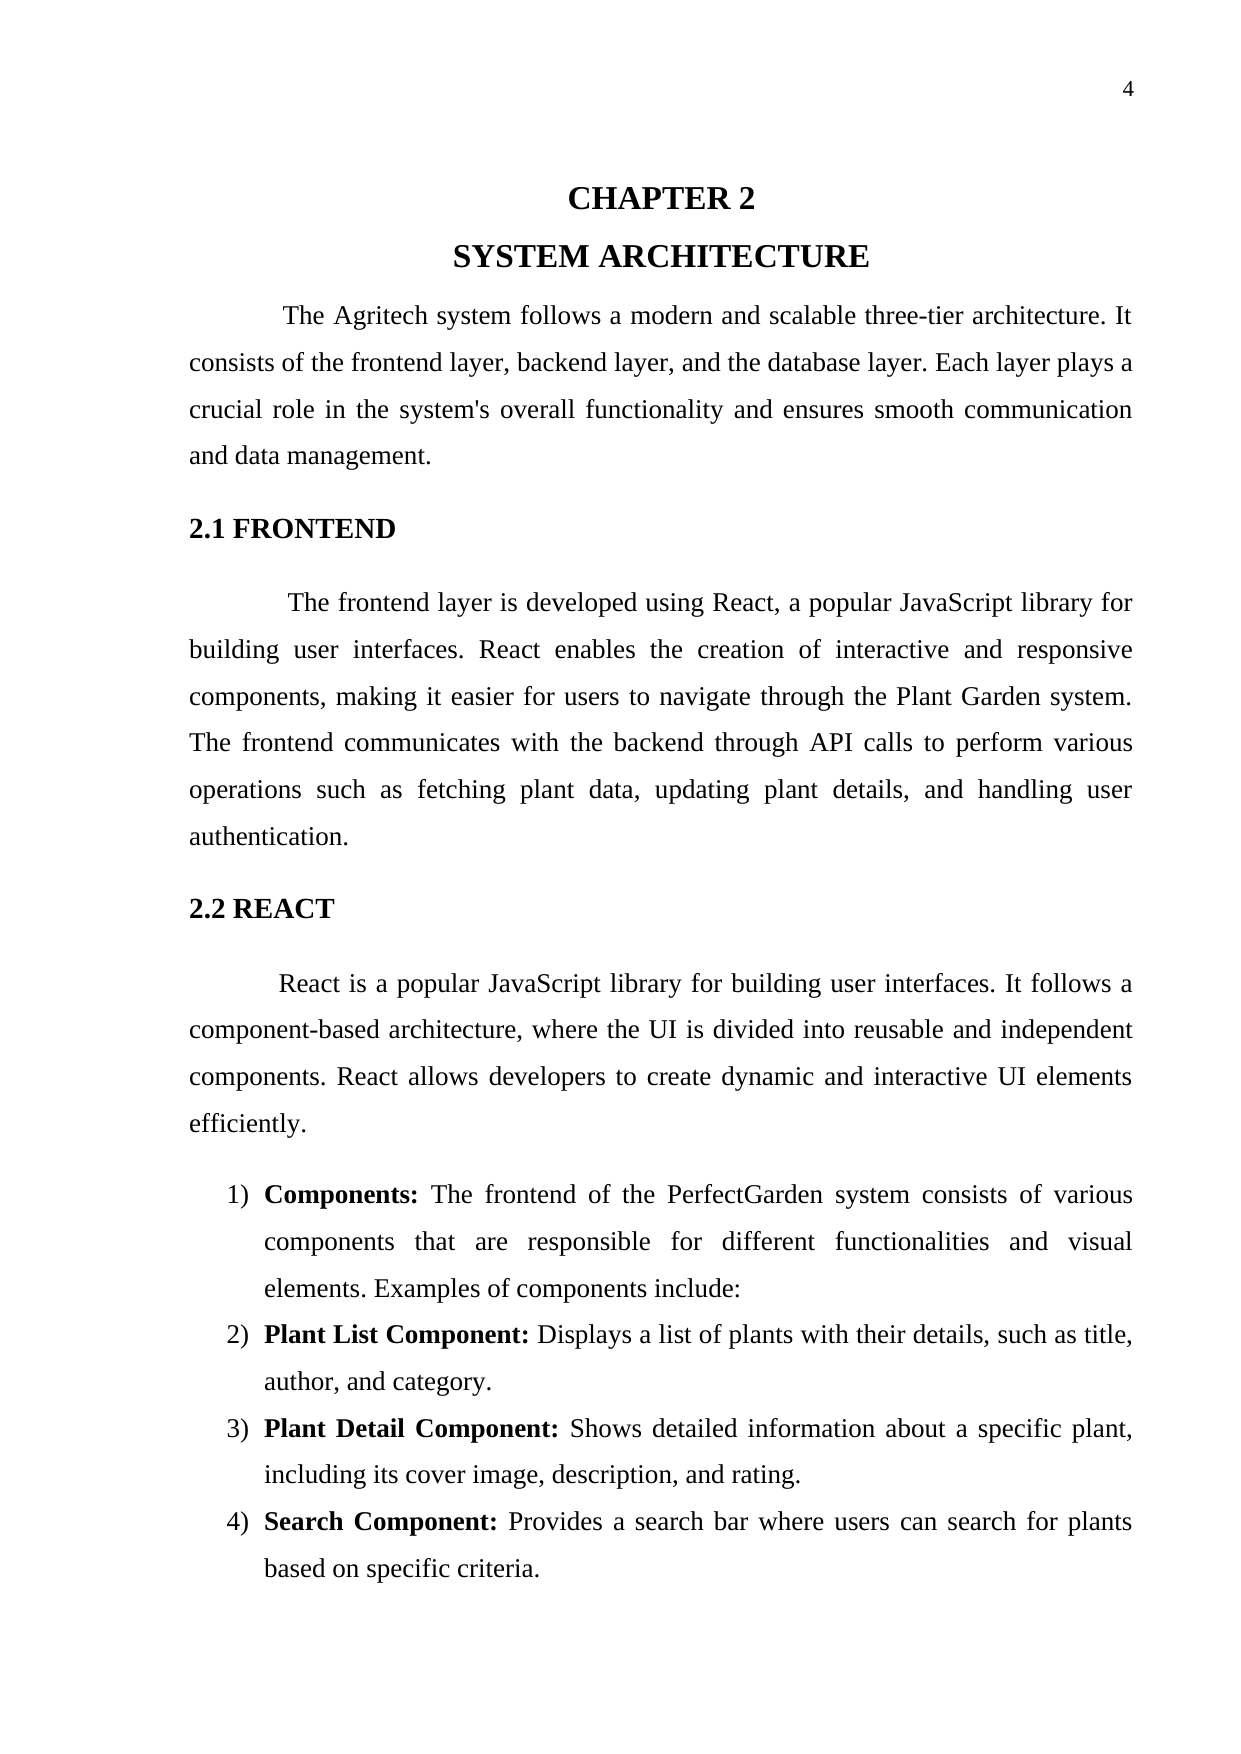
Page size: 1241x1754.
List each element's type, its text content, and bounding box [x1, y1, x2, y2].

list Plant List Component: Displays a list of plants with their details, such as title, author, and category. [226, 1318, 1134, 1396]
text React is a popular JavaScript library for building user interfaces. It follows a component-based architecture, where the UI is divided into reusable and independent components. React allows developers to create dynamic and interactive UI elements efficiently. [189, 967, 1134, 1138]
text The frontend layer is developed using React, a popular JavaScript library for building user interfaces. React enables the creation of interactive and responsive components, making it easier for users to navigate through the Plant Garden system. The frontend communicates with the backend through API calls to perform various operations such as fetching plant data, updating plant details, and handling user authentication. [189, 586, 1134, 851]
text 2.2 REACT [189, 891, 1134, 925]
text CHAPTER 2 [189, 178, 1134, 216]
text SYSTEM ARCHITECTURE [189, 236, 1134, 274]
list Components: The frontend of the PerfectGarden system consists of various components that are responsible for different functionalities and visual elements. Examples of components include: [226, 1178, 1134, 1303]
list Plant Detail Component: Shows detailed information about a specific plant, including its cover image, description, and rating. [226, 1412, 1134, 1489]
text 2.1 FRONTEND [189, 511, 1134, 544]
list Search Component: Provides a search bar where users can search for plants based on specific criteria. [226, 1505, 1134, 1583]
text The Agritech system follows a modern and scalable three-tier architecture. It consists of the frontend layer, backend layer, and the database layer. Each layer plays a crucial role in the system's overall functionality and ensures smooth communication and data management. [189, 299, 1134, 471]
